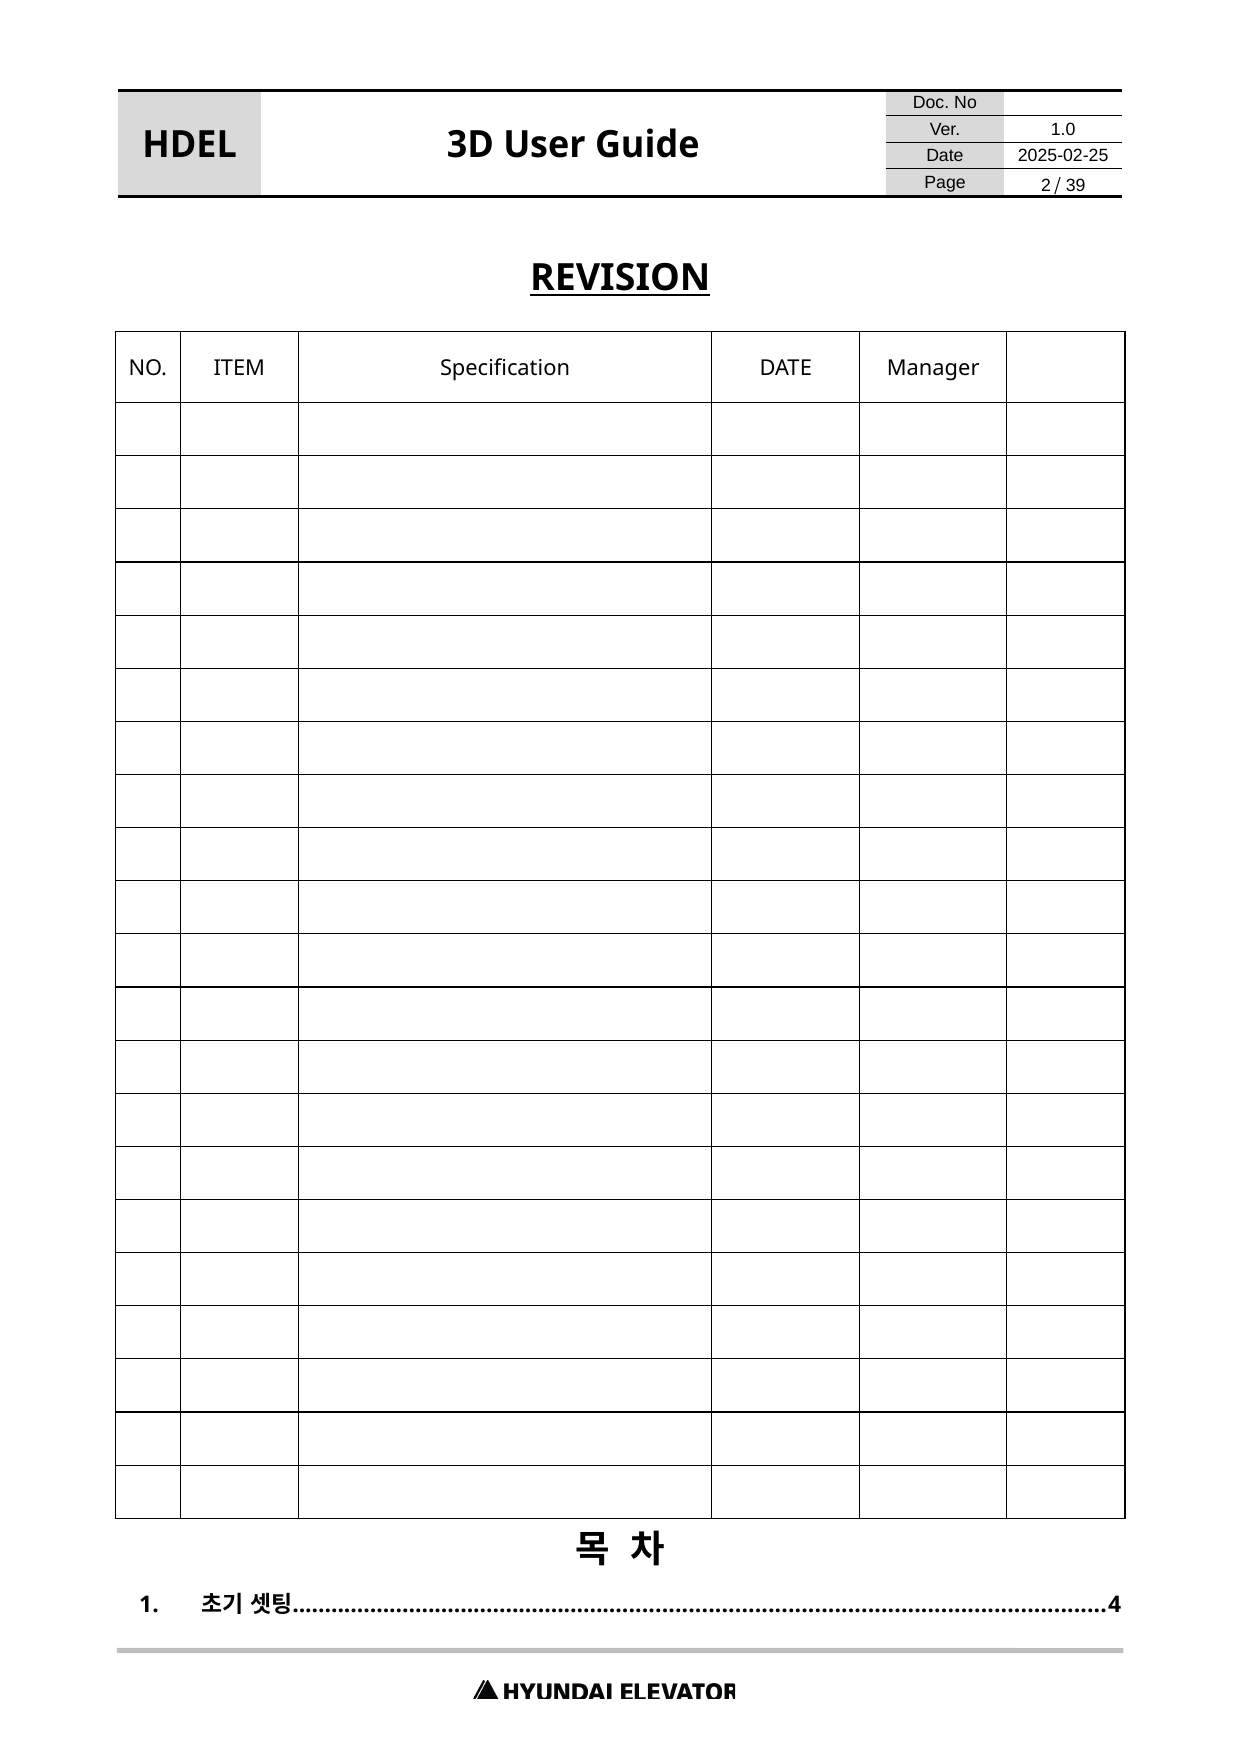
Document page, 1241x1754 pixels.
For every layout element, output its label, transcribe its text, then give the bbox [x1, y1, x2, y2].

table_cell [181, 1147, 298, 1199]
table_cell [181, 988, 298, 1039]
table_cell [116, 1147, 180, 1199]
table_cell [181, 828, 298, 880]
table_cell [299, 456, 711, 508]
table_cell [116, 775, 180, 827]
table_cell [1007, 456, 1124, 508]
table_cell [860, 1041, 1006, 1093]
table_cell [299, 1200, 711, 1252]
table_cell [116, 881, 180, 933]
table_cell [181, 934, 298, 986]
table_cell [1007, 563, 1124, 614]
table_cell [712, 881, 859, 933]
table_cell [1007, 1359, 1124, 1411]
table_cell [860, 1413, 1006, 1464]
table_cell [116, 1253, 180, 1305]
table_cell [116, 1413, 180, 1464]
table_cell [860, 1306, 1006, 1358]
table_cell [712, 1306, 859, 1358]
table_cell [712, 1094, 859, 1146]
table_cell [299, 1466, 711, 1518]
table_cell [1007, 988, 1124, 1039]
table_cell [181, 1359, 298, 1411]
table_cell [712, 403, 859, 455]
table_cell [1007, 775, 1124, 827]
table_cell [1007, 1253, 1124, 1305]
table_cell [1007, 881, 1124, 933]
table_cell [299, 775, 711, 827]
table_cell [181, 775, 298, 827]
table_header NO. [116, 332, 180, 402]
table_cell [181, 1306, 298, 1358]
table_header Manager [860, 332, 1006, 402]
table_cell [116, 934, 180, 986]
table_cell [299, 881, 711, 933]
table_cell [712, 1147, 859, 1199]
table_header Specification [299, 332, 711, 402]
table_cell [116, 1359, 180, 1411]
table_cell [116, 563, 180, 614]
table_cell [860, 988, 1006, 1039]
table_cell [181, 1413, 298, 1464]
table_cell [712, 669, 859, 721]
table_cell [181, 722, 298, 774]
table_cell [860, 775, 1006, 827]
table_header [1007, 332, 1124, 402]
picture [472, 1680, 735, 1699]
table_cell [712, 1413, 859, 1464]
table_cell [181, 1253, 298, 1305]
table_cell [181, 669, 298, 721]
table_cell [299, 1413, 711, 1464]
table_cell [1007, 1094, 1124, 1146]
table_cell [181, 509, 298, 561]
table_cell [116, 509, 180, 561]
table_cell [1007, 1306, 1124, 1358]
table_cell [181, 563, 298, 614]
text REVISION [118, 250, 1122, 301]
table_cell [712, 775, 859, 827]
table_cell [299, 616, 711, 668]
table_cell [712, 934, 859, 986]
table_cell [860, 1094, 1006, 1146]
table_cell [1007, 509, 1124, 561]
table_cell [181, 1466, 298, 1518]
table_cell [712, 563, 859, 614]
table_cell [116, 1041, 180, 1093]
table_cell [712, 828, 859, 880]
table_cell [860, 1147, 1006, 1199]
table_cell [116, 1200, 180, 1252]
table_cell [181, 1041, 298, 1093]
table_cell [860, 403, 1006, 455]
table_cell [299, 828, 711, 880]
table_cell [712, 1466, 859, 1518]
table_cell [299, 1147, 711, 1199]
table_cell [116, 1094, 180, 1146]
table_cell [299, 1041, 711, 1093]
table_cell [712, 988, 859, 1039]
table_cell [860, 1359, 1006, 1411]
table_cell [181, 616, 298, 668]
table_cell [299, 1306, 711, 1358]
table_cell [860, 934, 1006, 986]
table_cell [299, 934, 711, 986]
text 목 차 [118, 1519, 1122, 1573]
table_cell [1007, 1041, 1124, 1093]
table_cell [116, 1306, 180, 1358]
table_cell [712, 1041, 859, 1093]
table_cell [1007, 1147, 1124, 1199]
table_cell [860, 1466, 1006, 1518]
table_cell [860, 1200, 1006, 1252]
table_cell [181, 1200, 298, 1252]
table_cell [860, 828, 1006, 880]
table_cell [1007, 616, 1124, 668]
table_cell [860, 722, 1006, 774]
table_cell [299, 1253, 711, 1305]
table_cell [1007, 1466, 1124, 1518]
table_cell [1007, 669, 1124, 721]
table_cell [860, 881, 1006, 933]
table_cell [860, 509, 1006, 561]
table_header DATE [712, 332, 859, 402]
table_cell [299, 988, 711, 1039]
table_cell [860, 456, 1006, 508]
table_cell [1007, 1200, 1124, 1252]
table_cell [299, 1359, 711, 1411]
table_cell [116, 669, 180, 721]
table_cell [1007, 722, 1124, 774]
table_cell [299, 669, 711, 721]
table_cell [712, 722, 859, 774]
table_cell [116, 1466, 180, 1518]
table_cell [299, 509, 711, 561]
table_cell [860, 616, 1006, 668]
table_cell [116, 828, 180, 880]
table_cell [860, 1253, 1006, 1305]
table_cell [299, 722, 711, 774]
table_cell [116, 456, 180, 508]
table_cell [299, 403, 711, 455]
table_cell [1007, 1413, 1124, 1464]
table_header ITEM [181, 332, 298, 402]
table_cell [181, 881, 298, 933]
table_cell [712, 509, 859, 561]
table_cell [1007, 828, 1124, 880]
table_cell [712, 1200, 859, 1252]
table_cell [712, 616, 859, 668]
table_cell [116, 616, 180, 668]
table_cell [116, 722, 180, 774]
table_cell [712, 456, 859, 508]
text 1. 초기 셋팅 4 [139, 1586, 1122, 1619]
table_cell [1007, 934, 1124, 986]
table_cell [1007, 403, 1124, 455]
table_cell [860, 669, 1006, 721]
table_cell [712, 1359, 859, 1411]
table_cell [299, 563, 711, 614]
table_cell [116, 988, 180, 1039]
table_cell [181, 456, 298, 508]
table_cell [299, 1094, 711, 1146]
table_cell [712, 1253, 859, 1305]
table_cell [181, 1094, 298, 1146]
table_cell [116, 403, 180, 455]
table_cell [181, 403, 298, 455]
table_cell [860, 563, 1006, 614]
